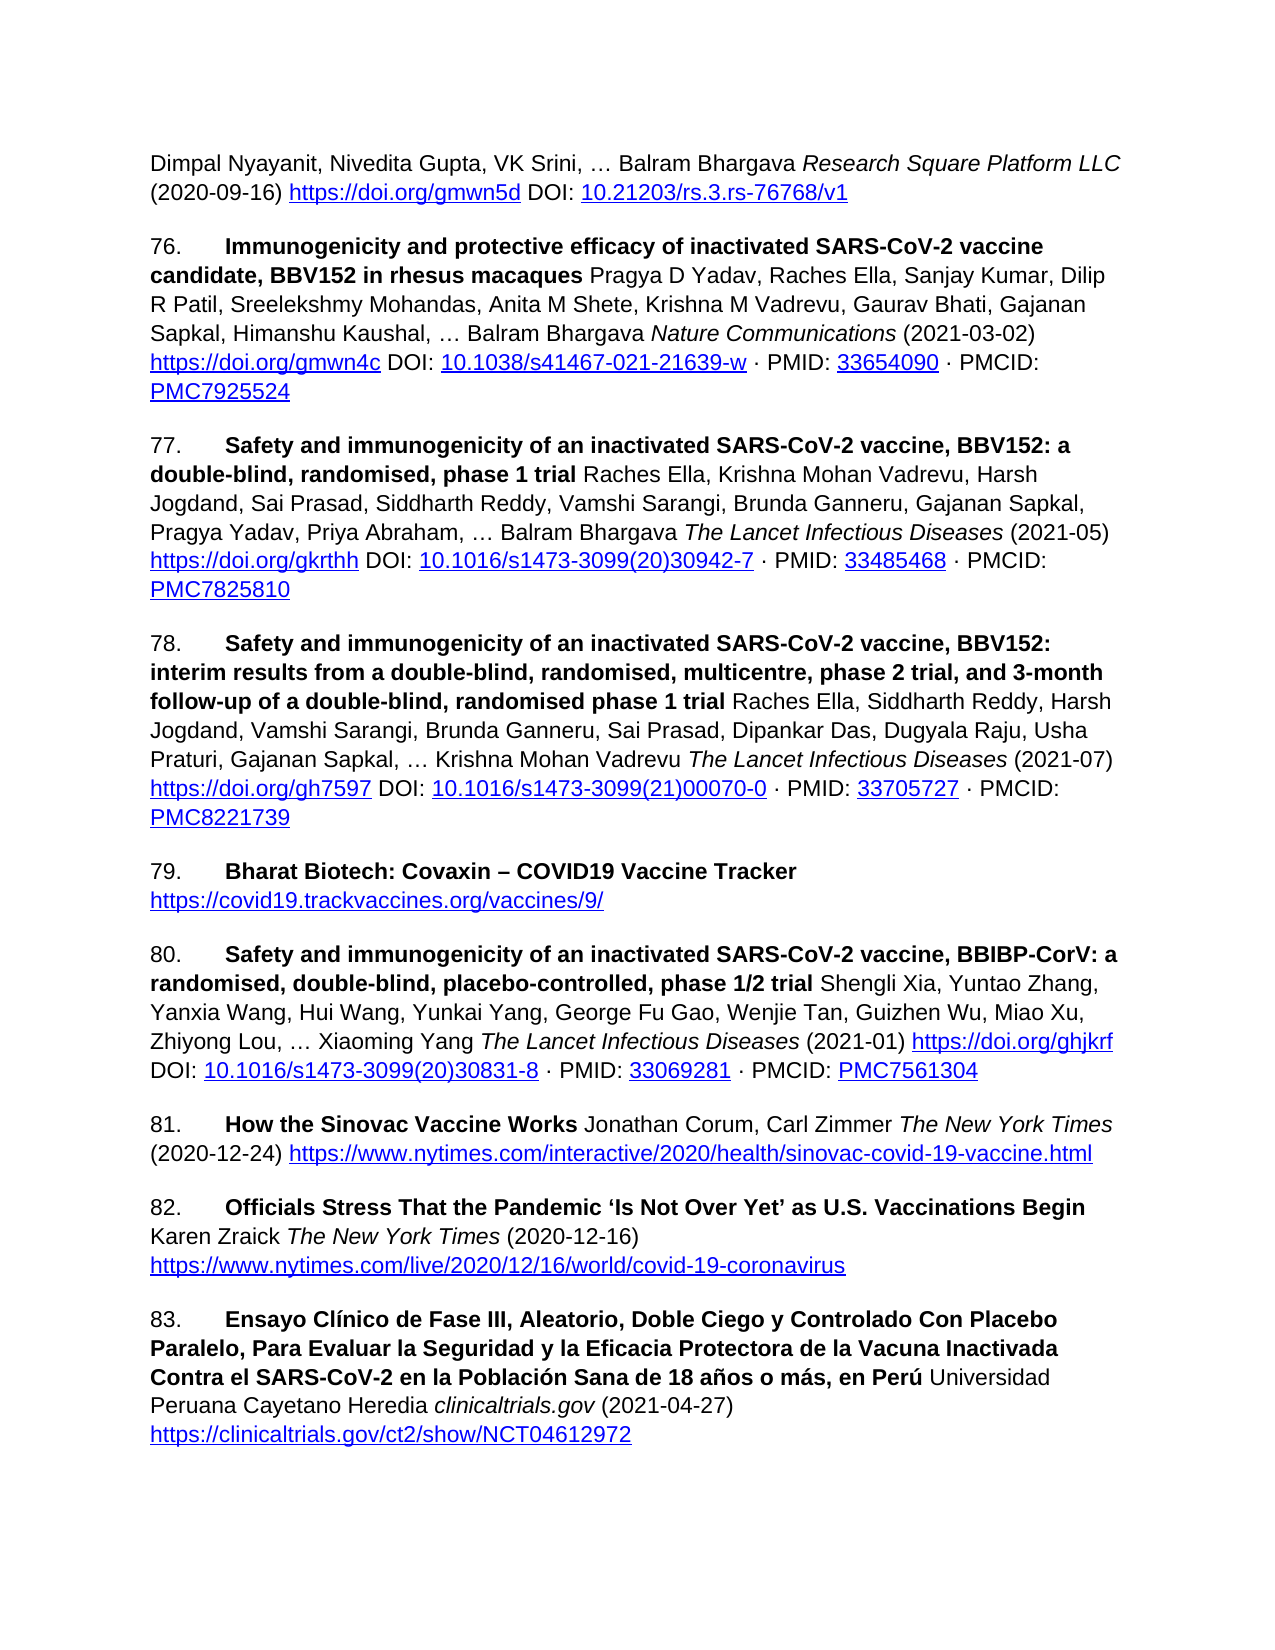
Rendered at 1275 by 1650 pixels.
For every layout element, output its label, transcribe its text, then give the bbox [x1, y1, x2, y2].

text 83. Ensayo Clínico de Fase III, Aleatorio, Doble Ciego y Controlado Con Placebo Paralelo, Para Evaluar la Seguridad y la Eficacia Protectora de la Vacuna Inactivada Contra el SARS-CoV-2 en la Población Sana de 18 años o más, en Perú Universidad Peruana Cayetano Heredia clinicaltrials.gov (2021-04-27) https://clinicaltrials.gov/ct2/show/NCT04612972 [150, 1306, 1125, 1448]
text 79. Bharat Biotech: Covaxin – COVID19 Vaccine Tracker https://covid19.trackvaccines.org/vaccines/9/ [150, 858, 1125, 913]
text 82. Officials Stress That the Pandemic ‘Is Not Over Yet’ as U.S. Vaccinations Begin Karen Zraick The New York Times (2020-12-16) https://www.nytimes.com/live/2020/12/16/world/covid-19-coronavirus [150, 1194, 1125, 1278]
text 77. Safety and immunogenicity of an inactivated SARS-CoV-2 vaccine, BBV152: a double-blind, randomised, phase 1 trial Raches Ella, Krishna Mohan Vadrevu, Harsh Jogdand, Sai Prasad, Siddharth Reddy, Vamshi Sarangi, Brunda Ganneru, Gajanan Sapkal, Pragya Yadav, Priya Abraham, … Balram Bhargava The Lancet Infectious Diseases (2021-05) https://doi.org/gkrthh DOI: 10.1016/s1473-3099(20)30942-7 · PMID: 33485468 · PMCID: PMC7825810 [150, 432, 1125, 603]
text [150, 150, 1125, 205]
text 76. Immunogenicity and protective efficacy of inactivated SARS-CoV-2 vaccine candidate, BBV152 in rhesus macaques Pragya D Yadav, Raches Ella, Sanjay Kumar, Dilip R Patil, Sreelekshmy Mohandas, Anita M Shete, Krishna M Vadrevu, Gaurav Bhati, Gajanan Sapkal, Himanshu Kaushal, … Balram Bhargava Nature Communications (2021-03-02) https://doi.org/gmwn4c DOI: 10.1038/s41467-021-21639-w · PMID: 33654090 · PMCID: PMC7925524 [150, 233, 1125, 404]
text 78. Safety and immunogenicity of an inactivated SARS-CoV-2 vaccine, BBV152: interim results from a double-blind, randomised, multicentre, phase 2 trial, and 3-month follow-up of a double-blind, randomised phase 1 trial Raches Ella, Siddharth Reddy, Harsh Jogdand, Vamshi Sarangi, Brunda Ganneru, Sai Prasad, Dipankar Das, Dugyala Raju, Usha Praturi, Gajanan Sapkal, … Krishna Mohan Vadrevu The Lancet Infectious Diseases (2021-07) https://doi.org/gh7597 DOI: 10.1016/s1473-3099(21)00070-0 · PMID: 33705727 · PMCID: PMC8221739 [150, 630, 1125, 831]
text 81. How the Sinovac Vaccine Works Jonathan Corum, Carl Zimmer The New York Times (2020-12-24) https://www.nytimes.com/interactive/2020/health/sinovac-covid-19-vaccine.html [150, 1111, 1125, 1166]
text 80. Safety and immunogenicity of an inactivated SARS-CoV-2 vaccine, BBIBP-CorV: a randomised, double-blind, placebo-controlled, phase 1/2 trial Shengli Xia, Yuntao Zhang, Yanxia Wang, Hui Wang, Yunkai Yang, George Fu Gao, Wenjie Tan, Guizhen Wu, Miao Xu, Zhiyong Lou, … Xiaoming Yang The Lancet Infectious Diseases (2021-01) https://doi.org/ghjkrf DOI: 10.1016/s1473-3099(20)30831-8 · PMID: 33069281 · PMCID: PMC7561304 [150, 941, 1125, 1083]
